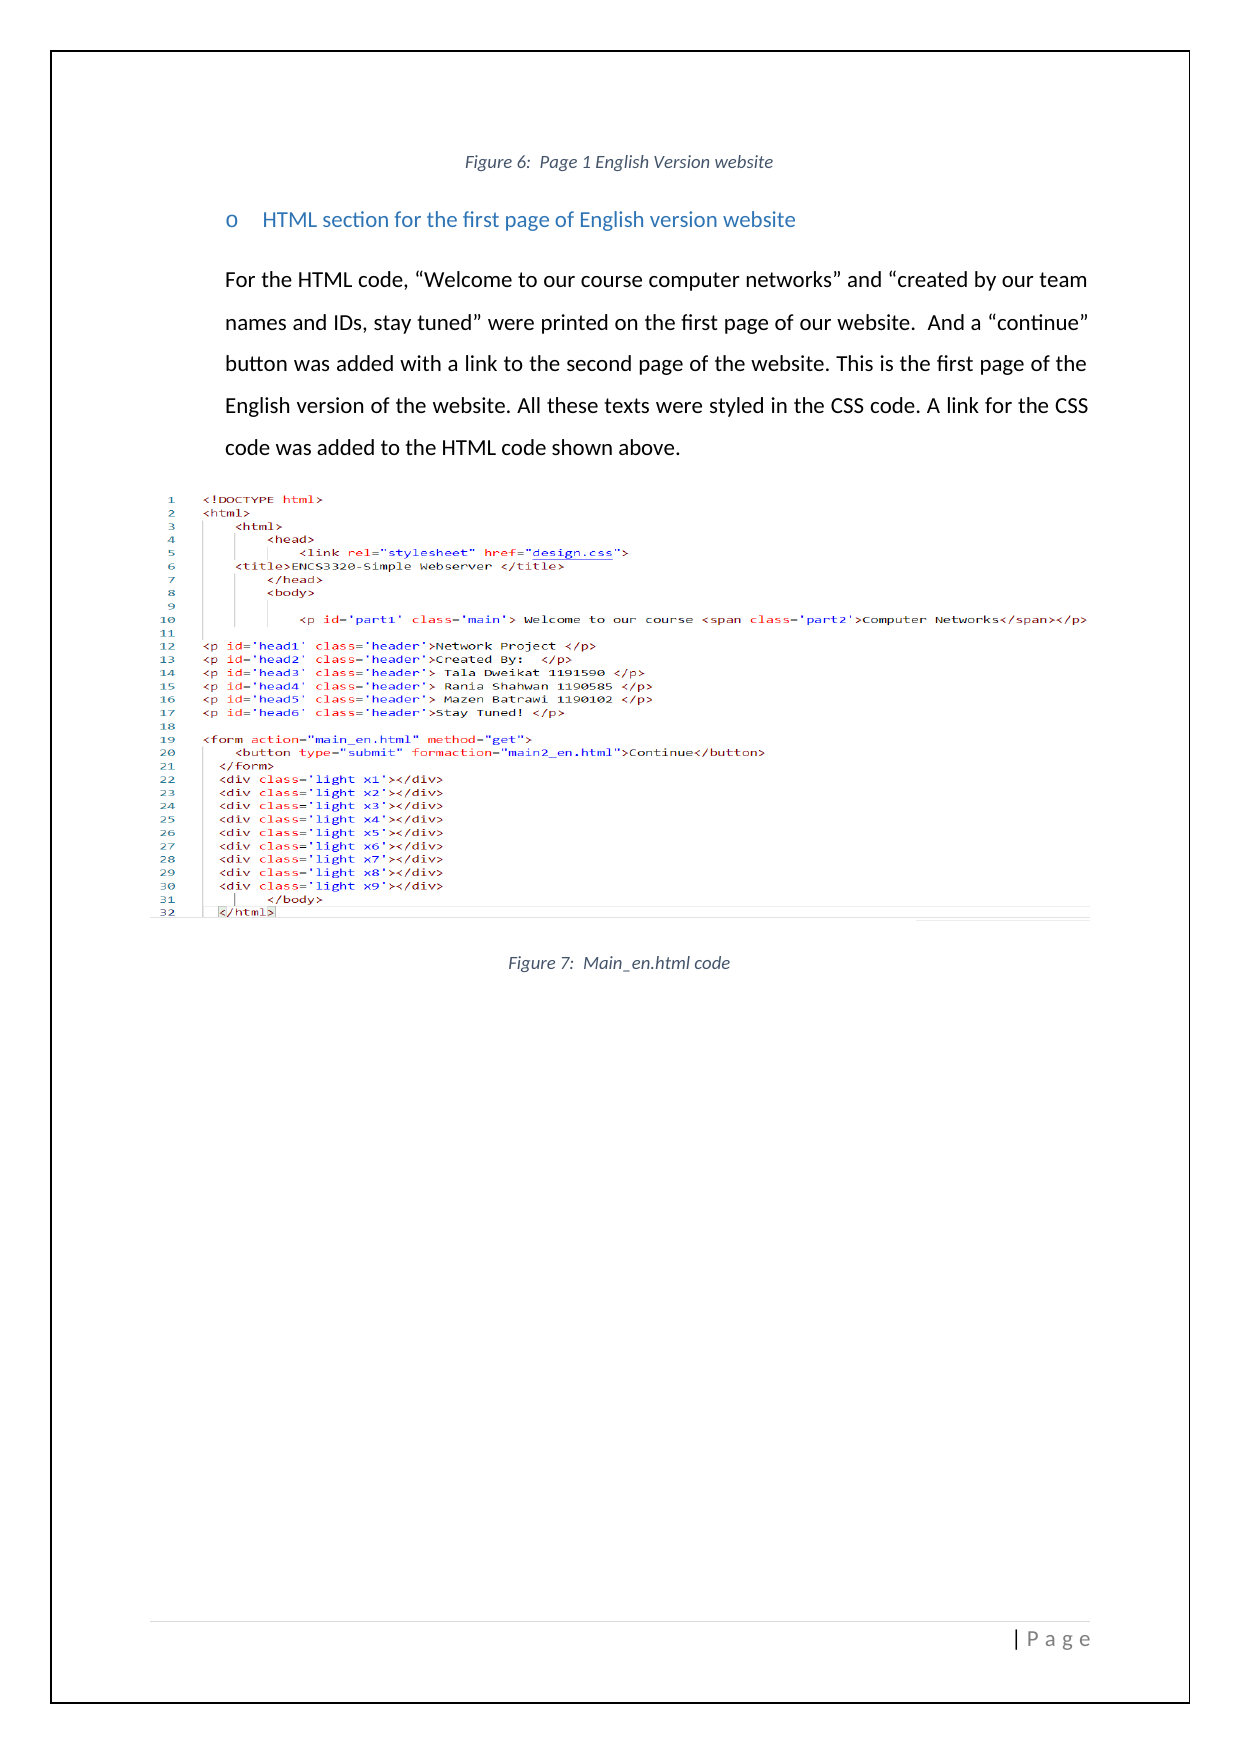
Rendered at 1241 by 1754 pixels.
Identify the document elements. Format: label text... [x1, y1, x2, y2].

list HTML section for the first page of English version website [225, 205, 1090, 234]
text Figure 7: Main_en.html code [150, 951, 1090, 974]
text Figure 6: Page 1 English Version website [150, 150, 1090, 173]
text For the HTML code, “Welcome to our course computer networks” and “created by our team names and IDs, stay tuned” were printed on the first page of our website. And a “continue” button was added with a link to the second page of the website. This is the first page of the English version of the website. All these texts were styled in the CSS code. A link for the CSS code was added to the HTML code shown above. [225, 266, 1090, 462]
picture [150, 492, 1090, 921]
